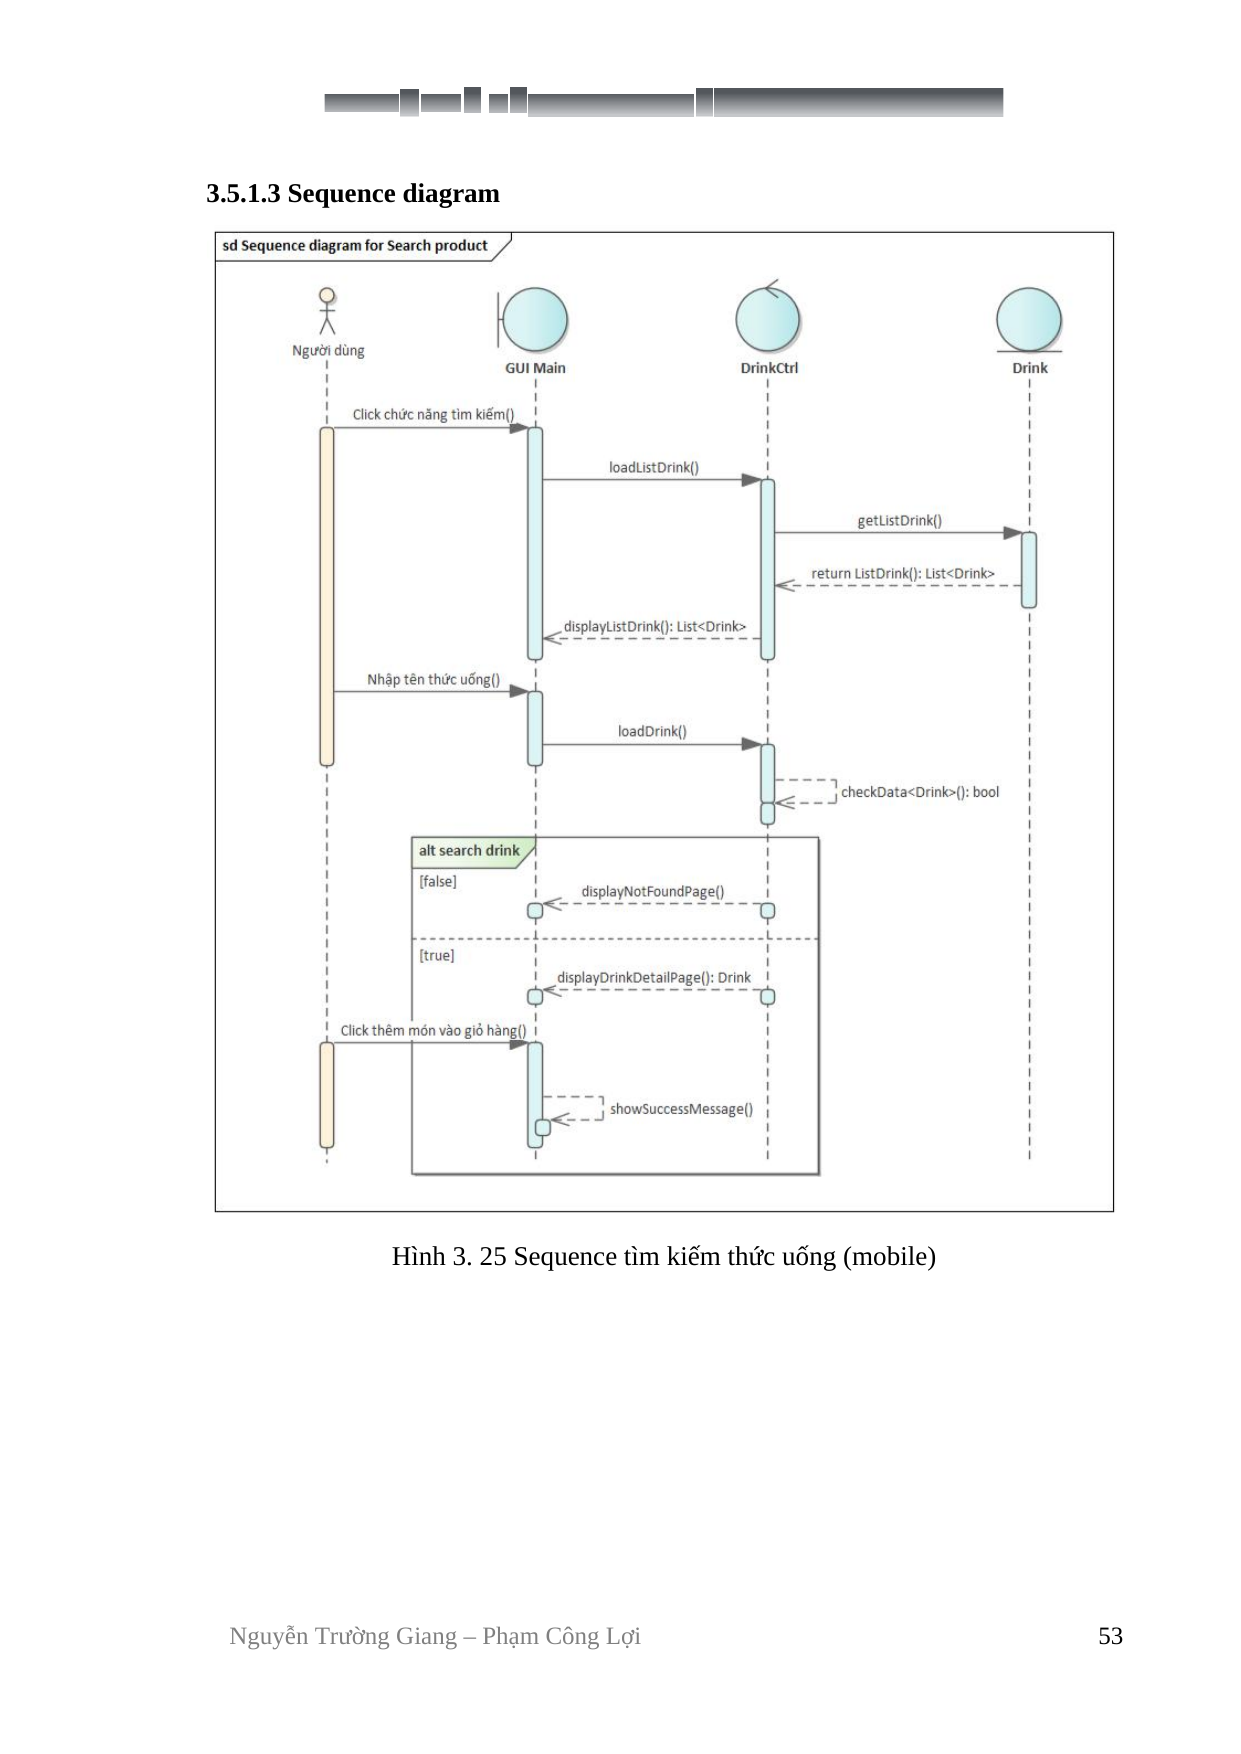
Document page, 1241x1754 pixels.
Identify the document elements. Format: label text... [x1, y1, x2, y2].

picture [324, 87, 1004, 117]
table_header 53 [869, 1621, 1123, 1650]
table_header Nguyễn Trường Giang – Phạm Công Lợi [229, 1621, 869, 1650]
picture [206, 224, 1123, 1220]
text 3.5.1.3 Sequence diagram [206, 177, 1123, 208]
text Hình 3. 25 Sequence tìm kiếm thức uống (mobile) [392, 1240, 1123, 1271]
